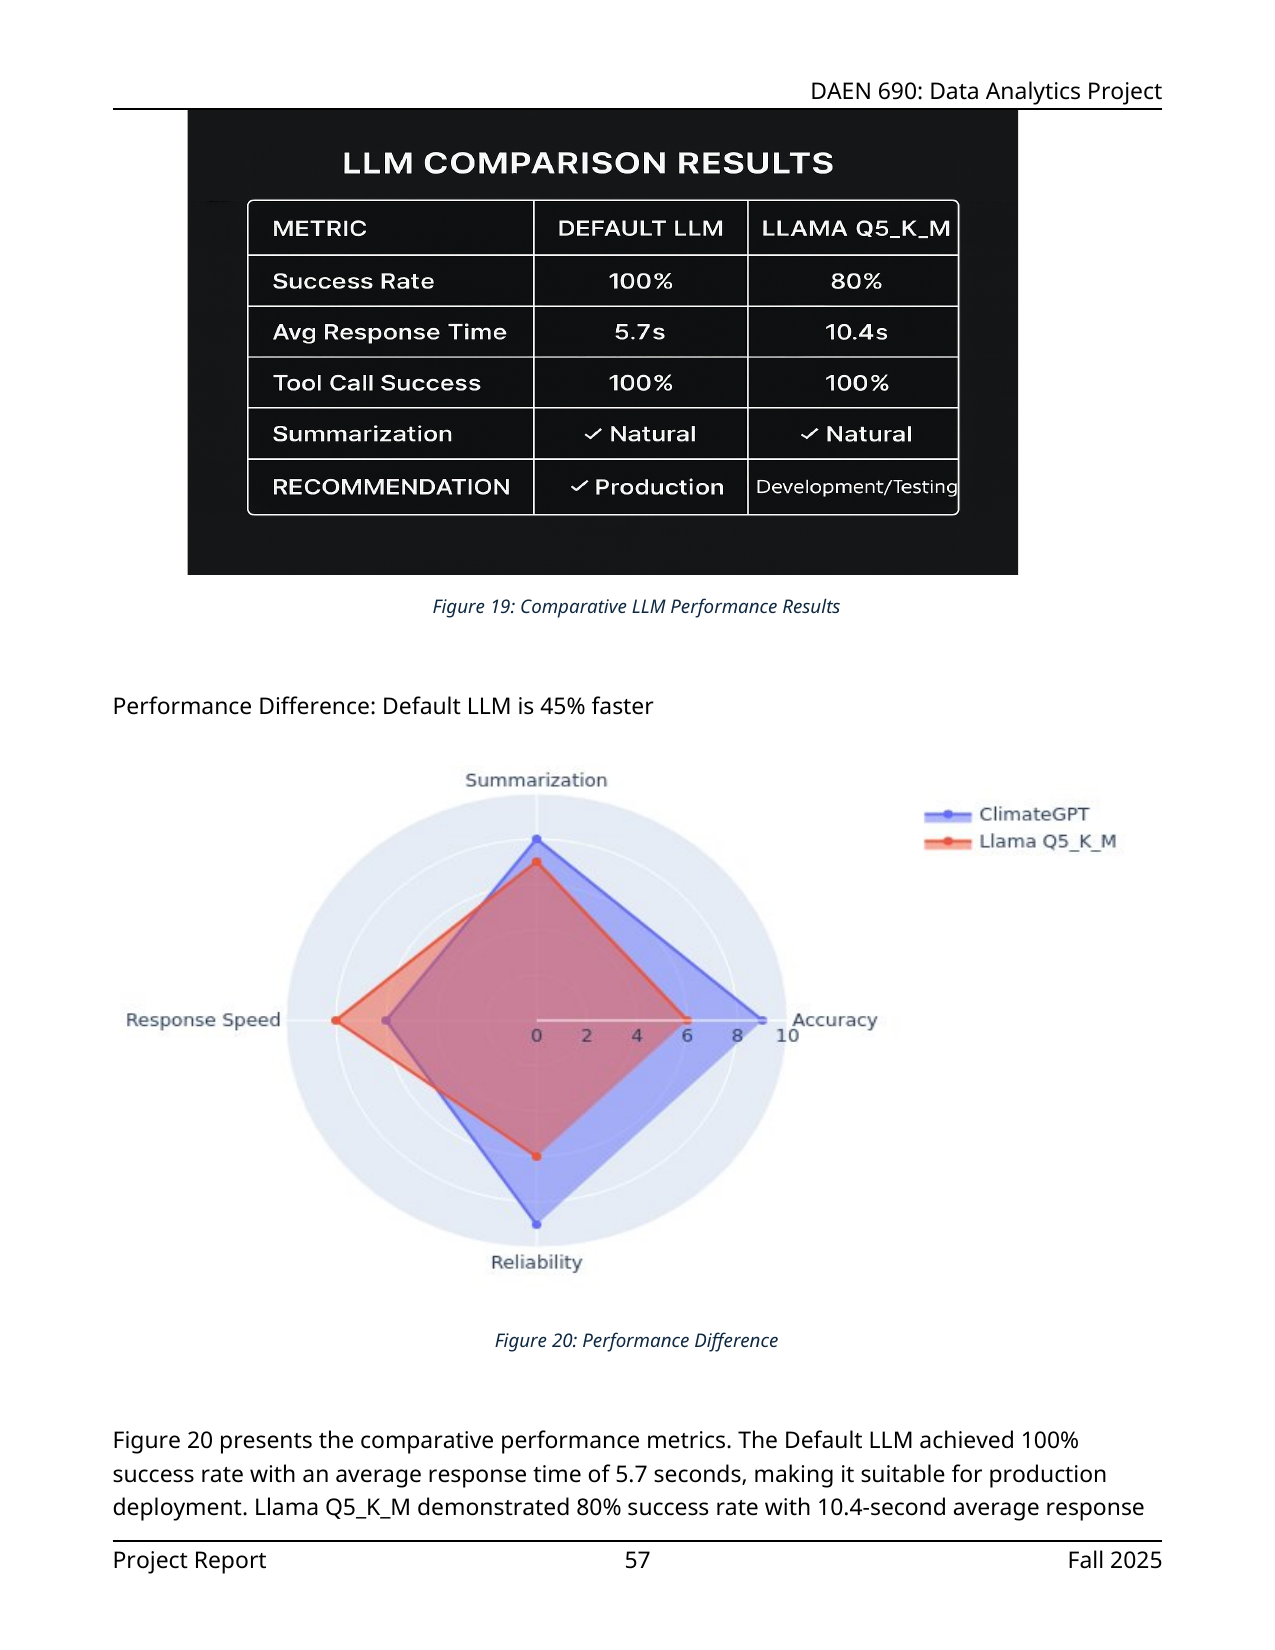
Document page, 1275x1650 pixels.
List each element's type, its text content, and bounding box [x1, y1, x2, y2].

picture [187, 110, 1019, 575]
picture [112, 740, 1144, 1308]
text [112, 1424, 1162, 1522]
text Performance Difference: Default LLM is 45% faster [112, 690, 1162, 721]
